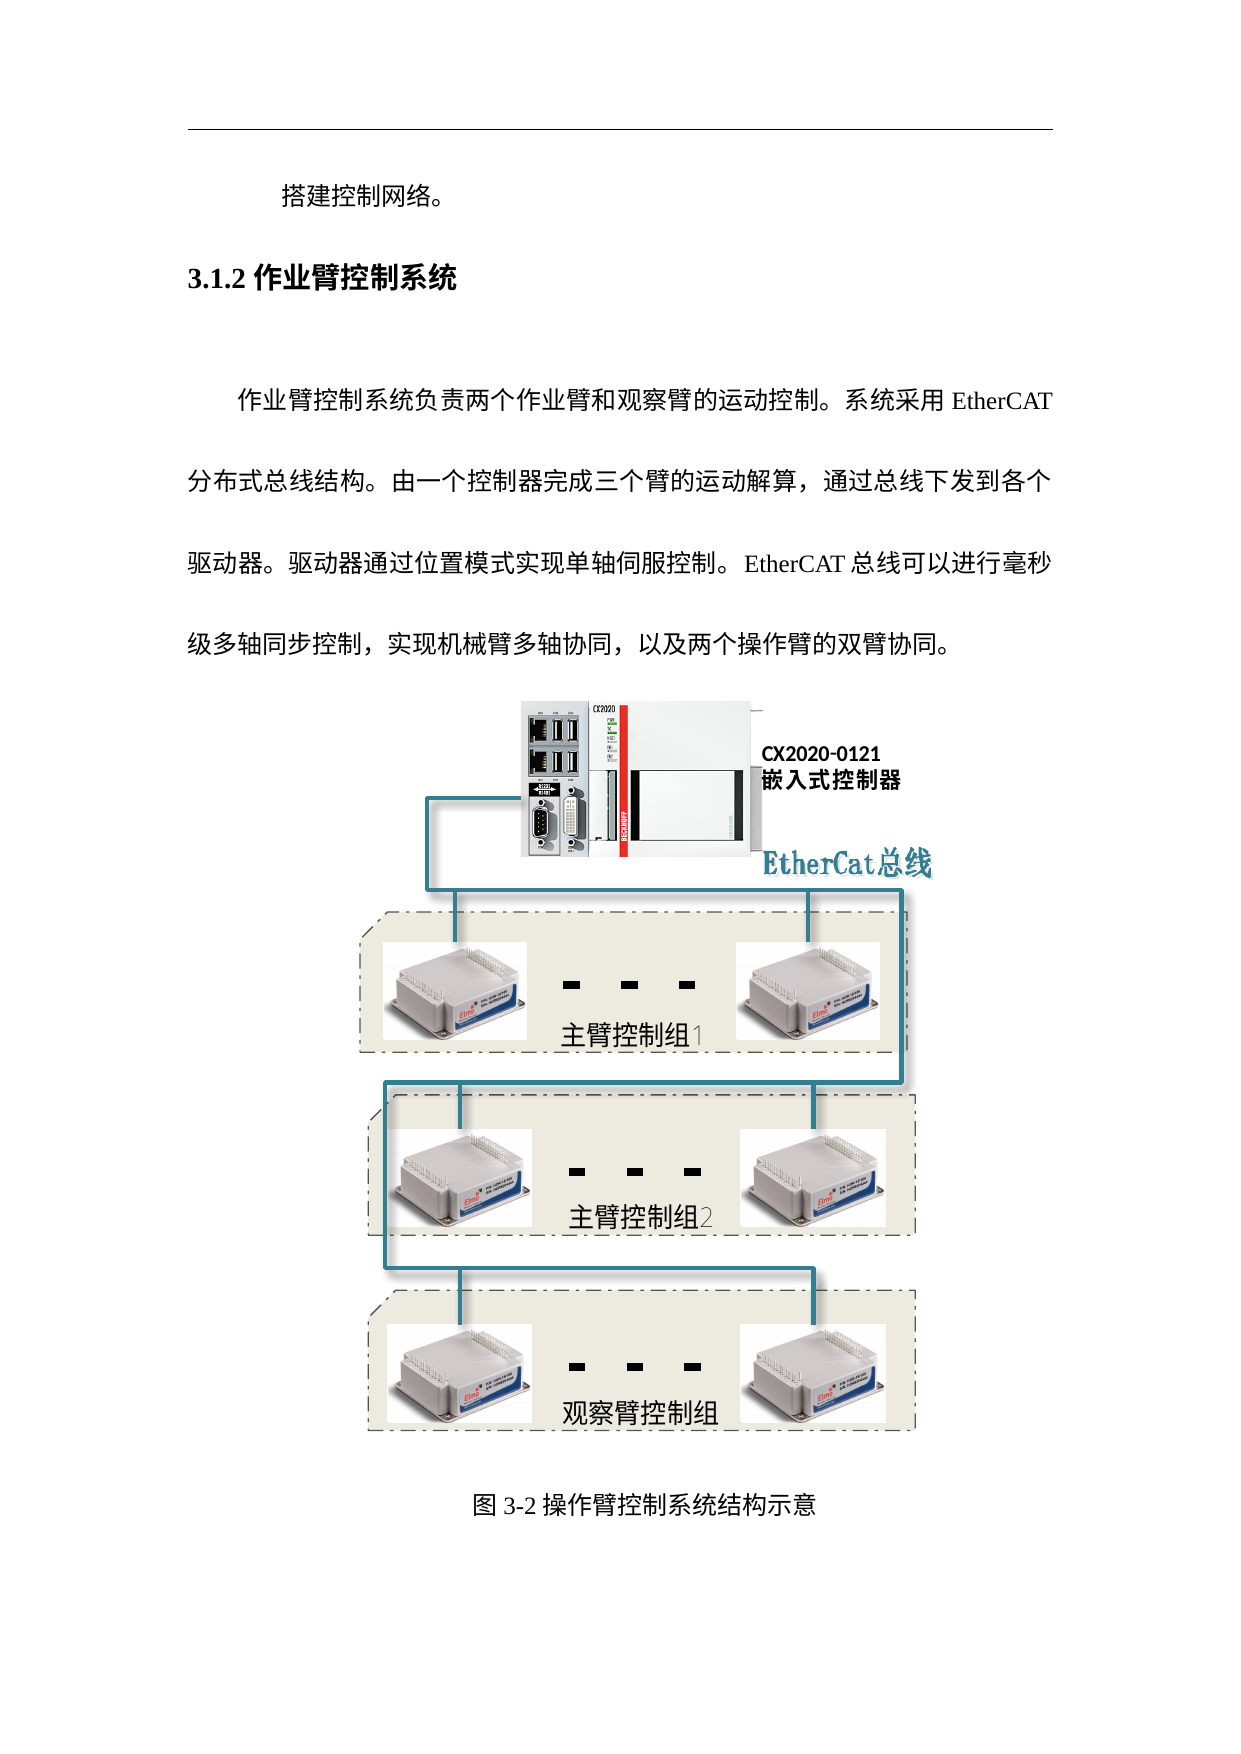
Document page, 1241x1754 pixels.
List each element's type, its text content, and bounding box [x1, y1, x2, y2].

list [237, 162, 1053, 227]
subtitle 3.1.2 作业臂控制系统 [187, 243, 1053, 308]
text 图 3-2 操作臂控制系统结构示意 [187, 1471, 1053, 1536]
text 作业臂控制系统负责两个作业臂和观察臂的运动控制。系统采用EtherCAT分布式总线结构。由一个控制器完成三个臂的运动解算，通过总线下发到各个驱动器。驱动器通过位置模式实现单轴伺服控制。EtherCAT总线可以进行毫秒级多轴同步控制，实现机械臂多轴协同，以及两个操作臂的双臂协同。 [187, 366, 1053, 675]
